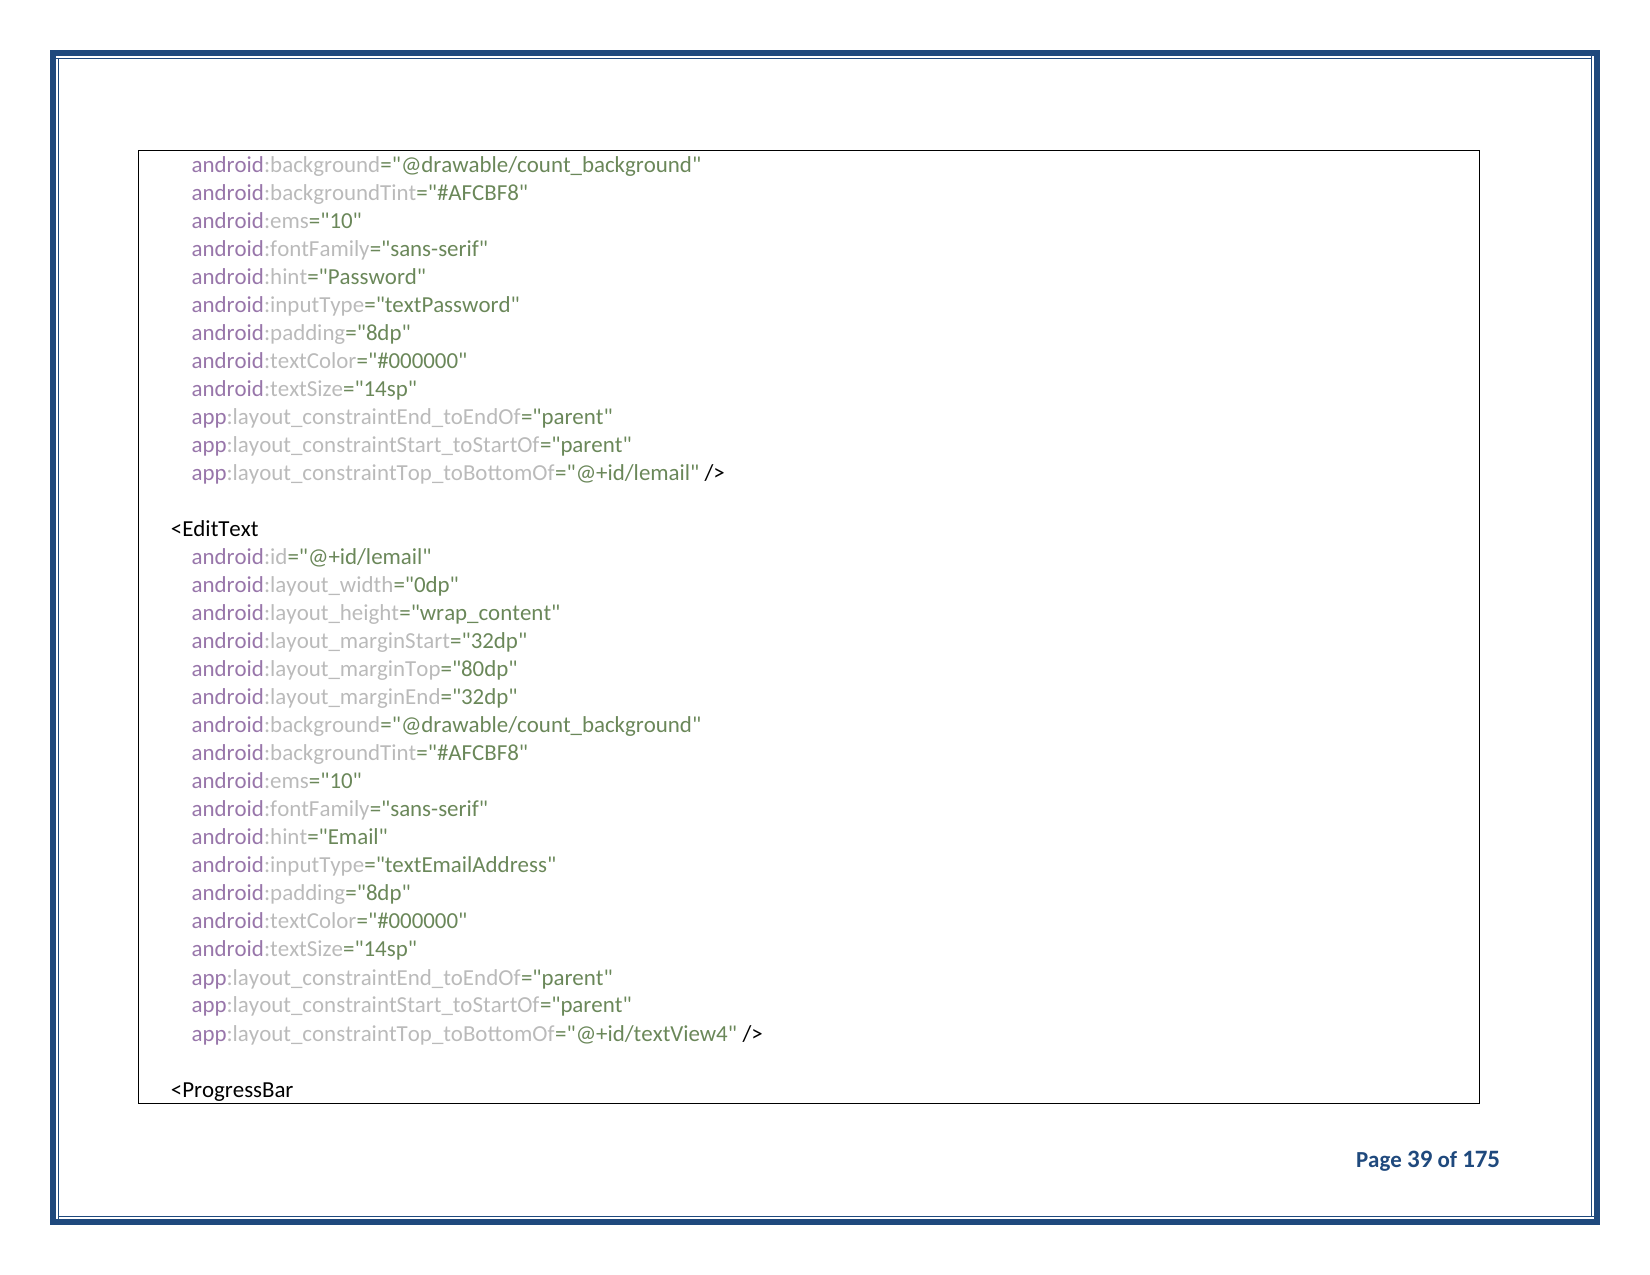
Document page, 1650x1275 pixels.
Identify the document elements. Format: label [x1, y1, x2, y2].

table_cell [139, 151, 1479, 1103]
